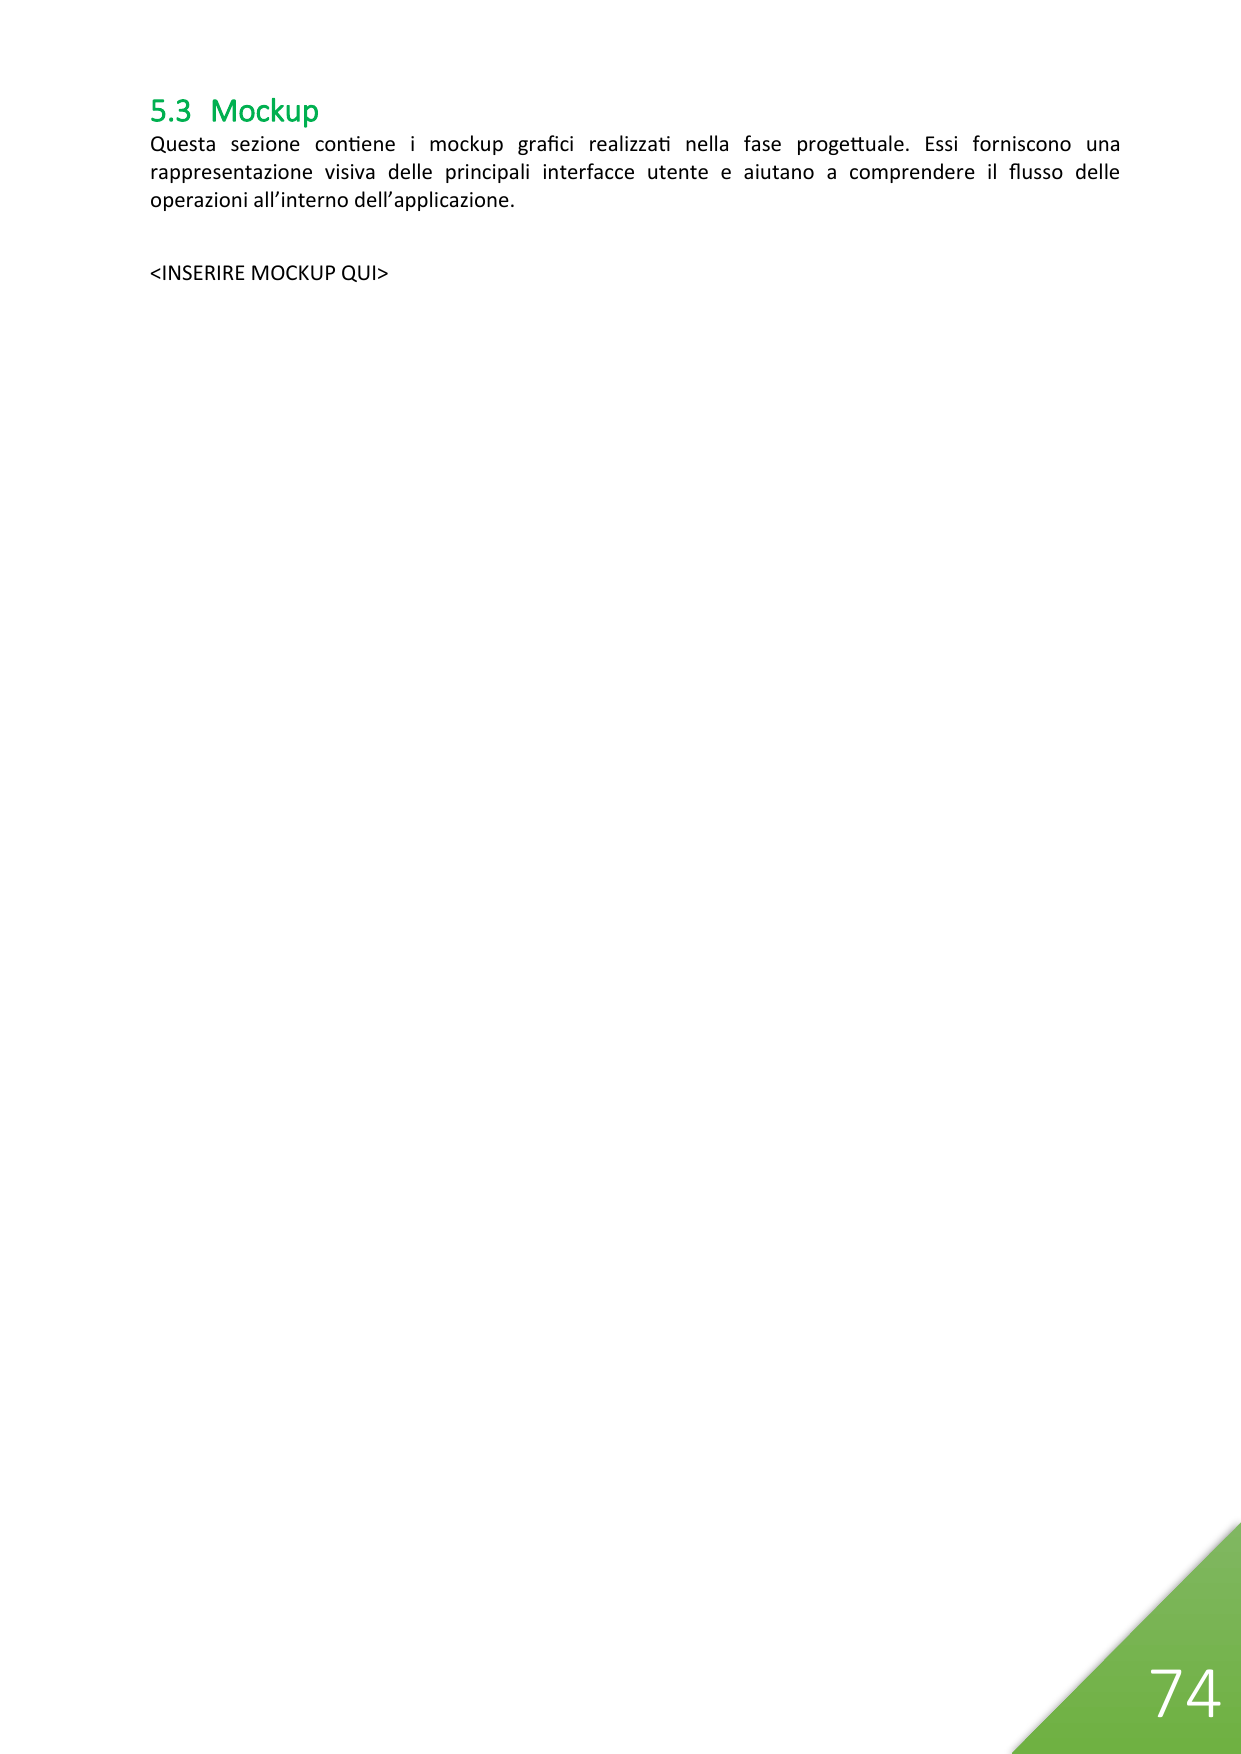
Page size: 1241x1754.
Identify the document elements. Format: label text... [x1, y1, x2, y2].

text <INSERIRE MOCKUP QUI> [150, 258, 1122, 286]
subtitle Mockup [150, 89, 1122, 129]
text Questa sezione contiene i mockup grafici realizzati nella fase progettuale. Essi forniscono una rappresentazione visiva delle principali interfacce utente e aiutano a comprendere il flusso delle operazioni all’interno dell’applicazione. [150, 129, 1122, 213]
